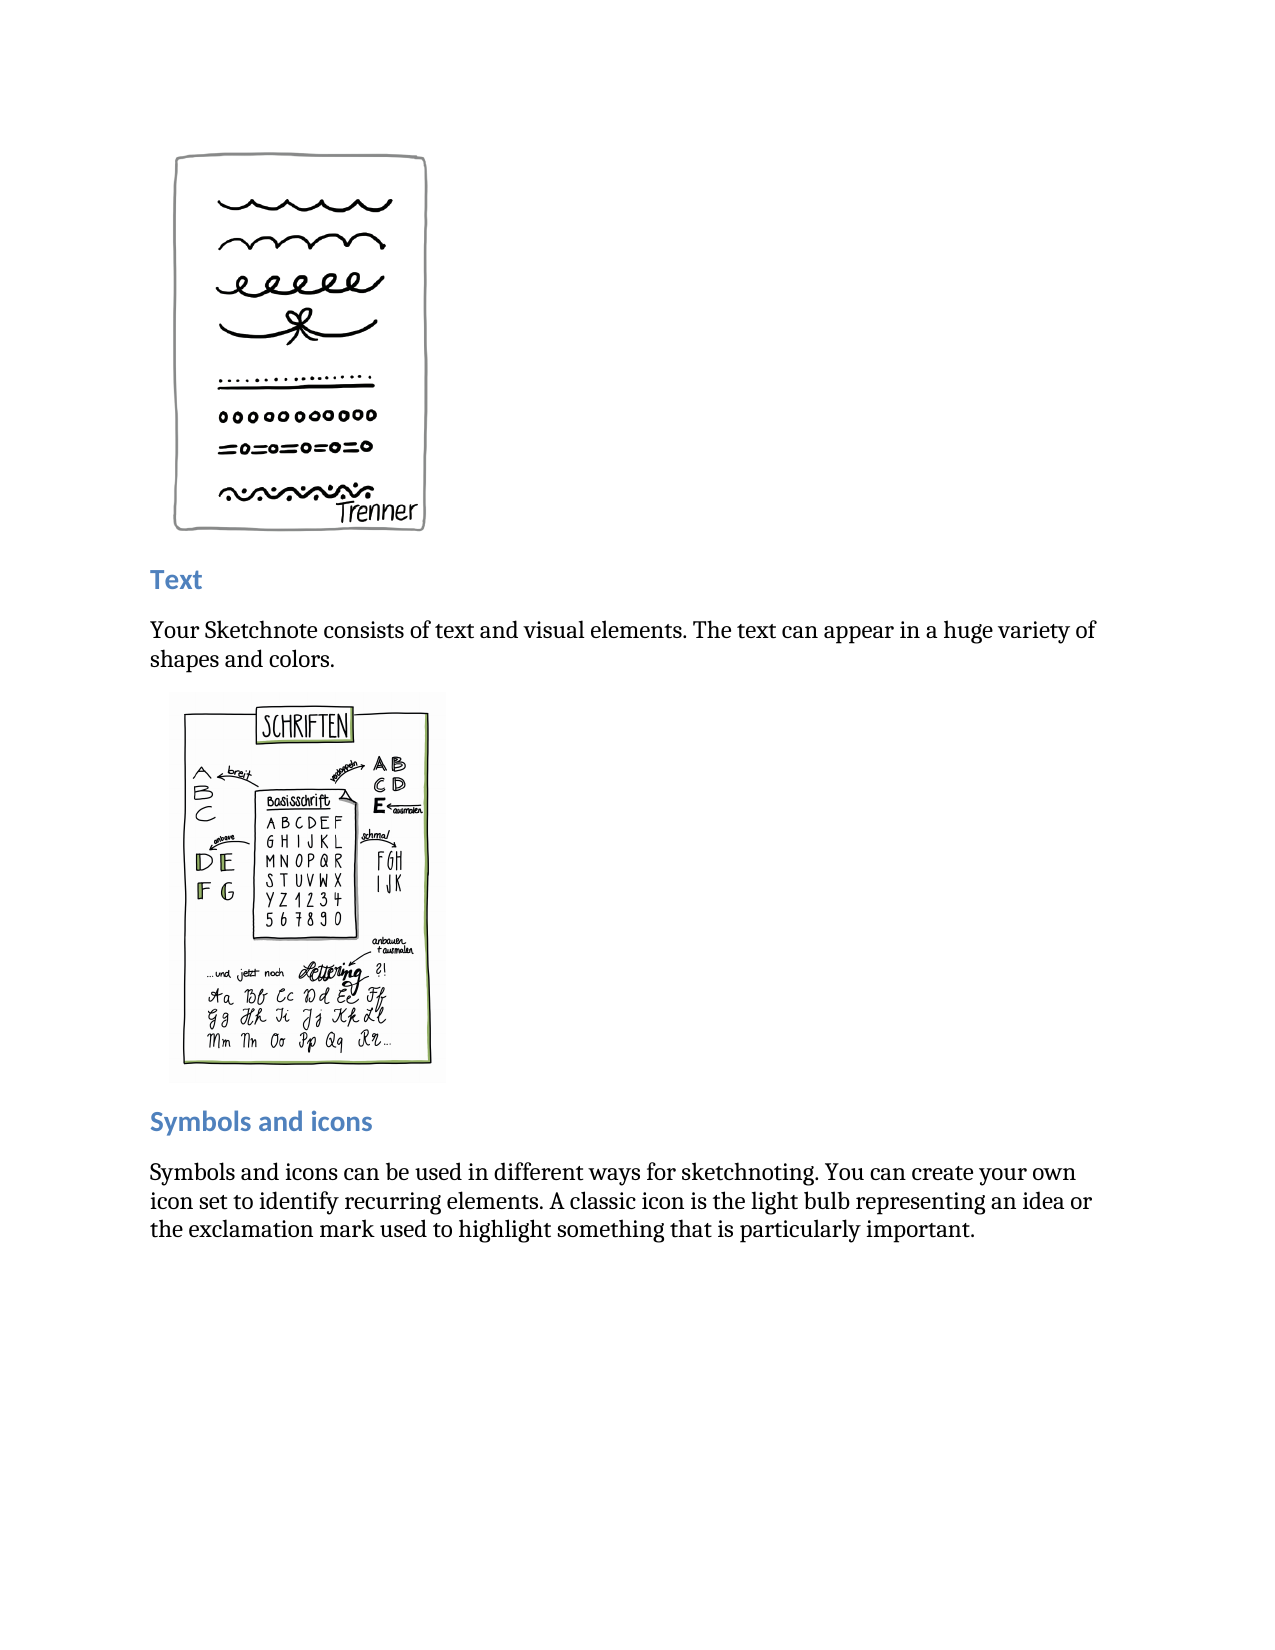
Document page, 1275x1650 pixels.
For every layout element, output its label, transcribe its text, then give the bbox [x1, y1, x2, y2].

subtitle Symbols and icons [150, 1103, 1125, 1139]
subtitle Text [150, 561, 1125, 597]
picture [168, 150, 439, 541]
text Symbols and icons can be used in different ways for sketchnoting. You can create your own icon set to identify recurring elements. A classic icon is the light bulb representing an idea or the exclamation mark used to highlight something that is particularly important. [150, 1158, 1125, 1244]
text Your Sketchnote consists of text and visual elements. The text can appear in a huge variety of shapes and colors. [150, 616, 1125, 673]
picture [168, 692, 447, 1083]
